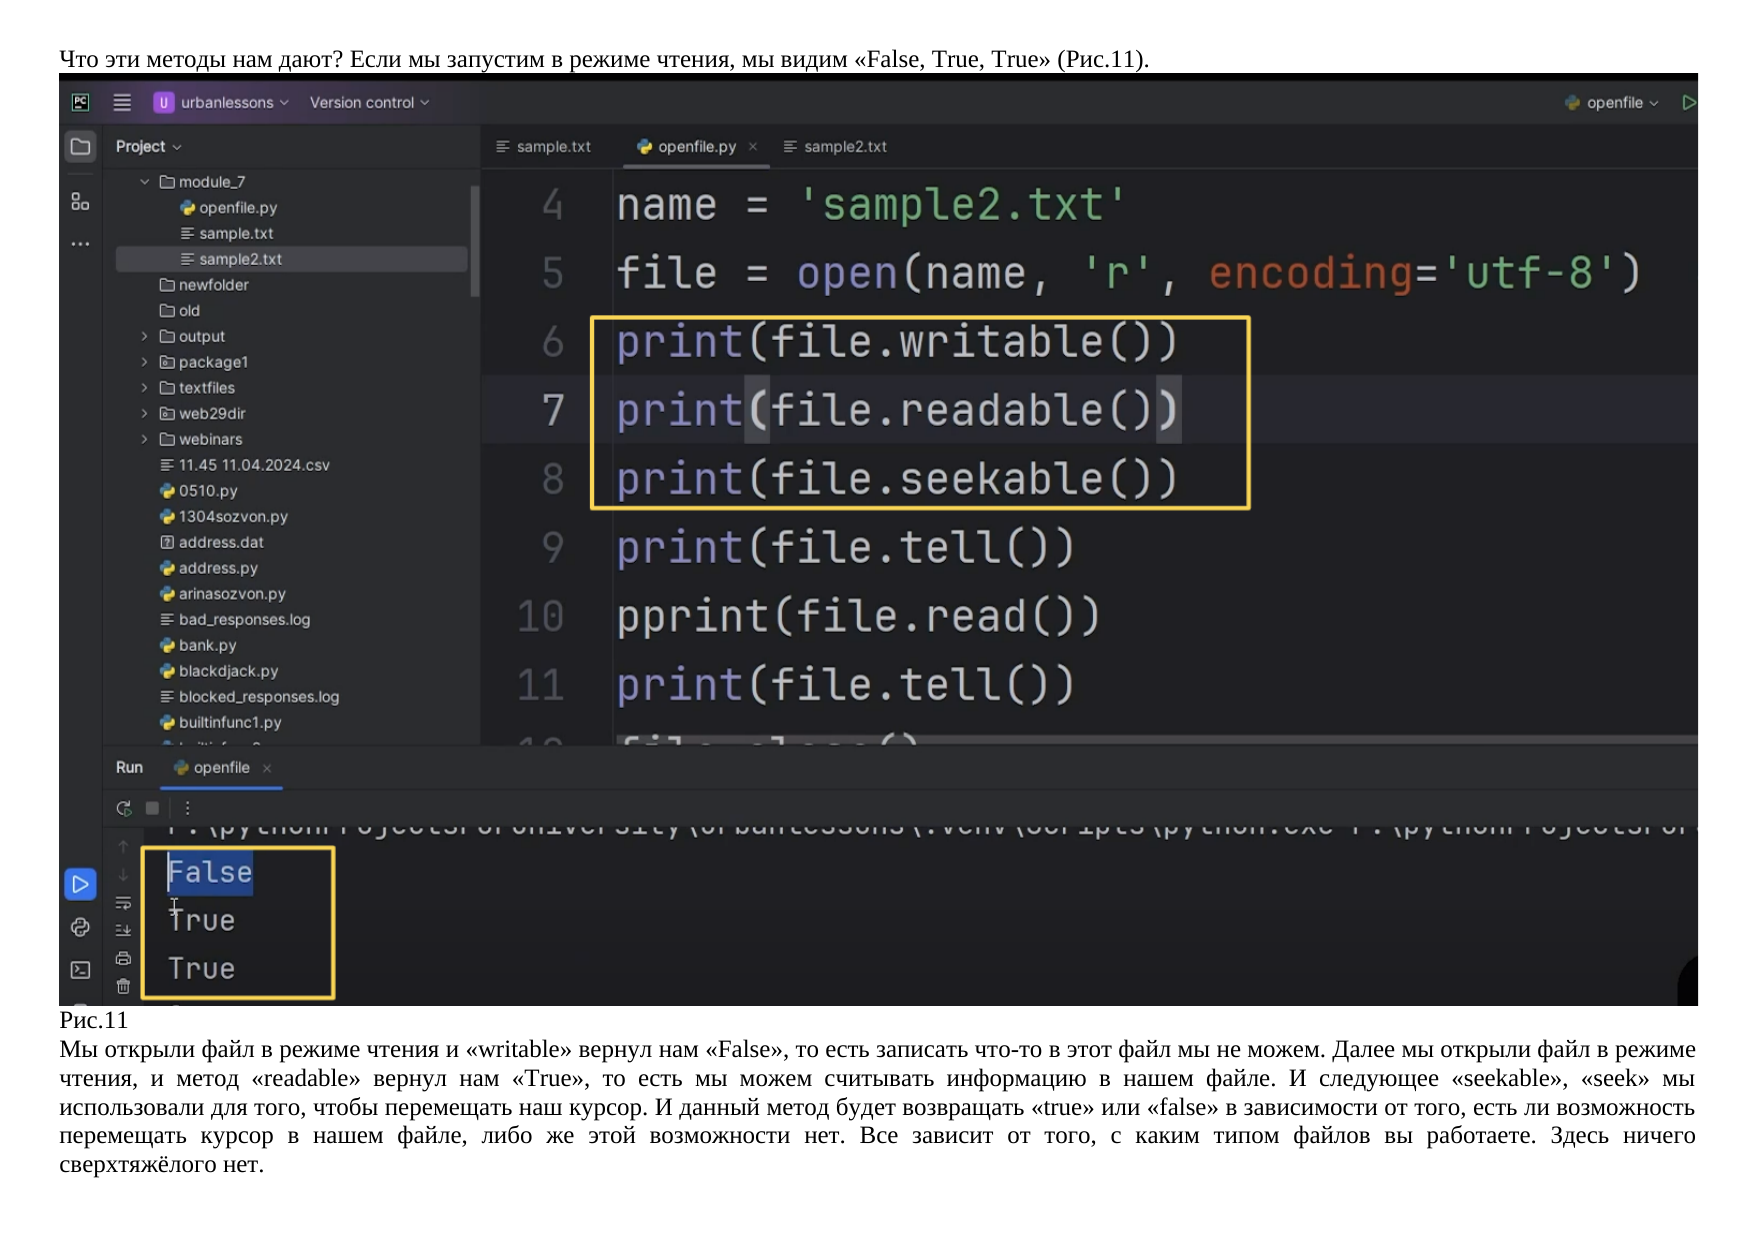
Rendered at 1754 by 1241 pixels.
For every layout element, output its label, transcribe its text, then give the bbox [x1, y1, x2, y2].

text Что эти методы нам дают? Если мы запустим в режиме чтения, мы видим «False, True, True» (Рис.11). [59, 44, 1698, 73]
picture [59, 73, 1699, 1006]
text Рис.11 [59, 1006, 1698, 1034]
text Мы открыли файл в режиме чтения и «writable» вернул нам «False», то есть записать что-то в этот файл мы не можем. Далее мы открыли файл в режиме чтения, и метод «readable» вернул нам «Тrue», то есть мы можем считывать информацию в нашем файле. И следующее «seekable», «seek» мы использовали для того, чтобы перемещать наш курсор. И данный метод будет возвращать «true» или «false» в зависимости от того, есть ли возможность перемещать курсор в нашем файле, либо же этой возможности нет. Все зависит от того, с каким типом файлов вы работаете. Здесь ничего сверхтяжёлого нет. [59, 1034, 1698, 1178]
